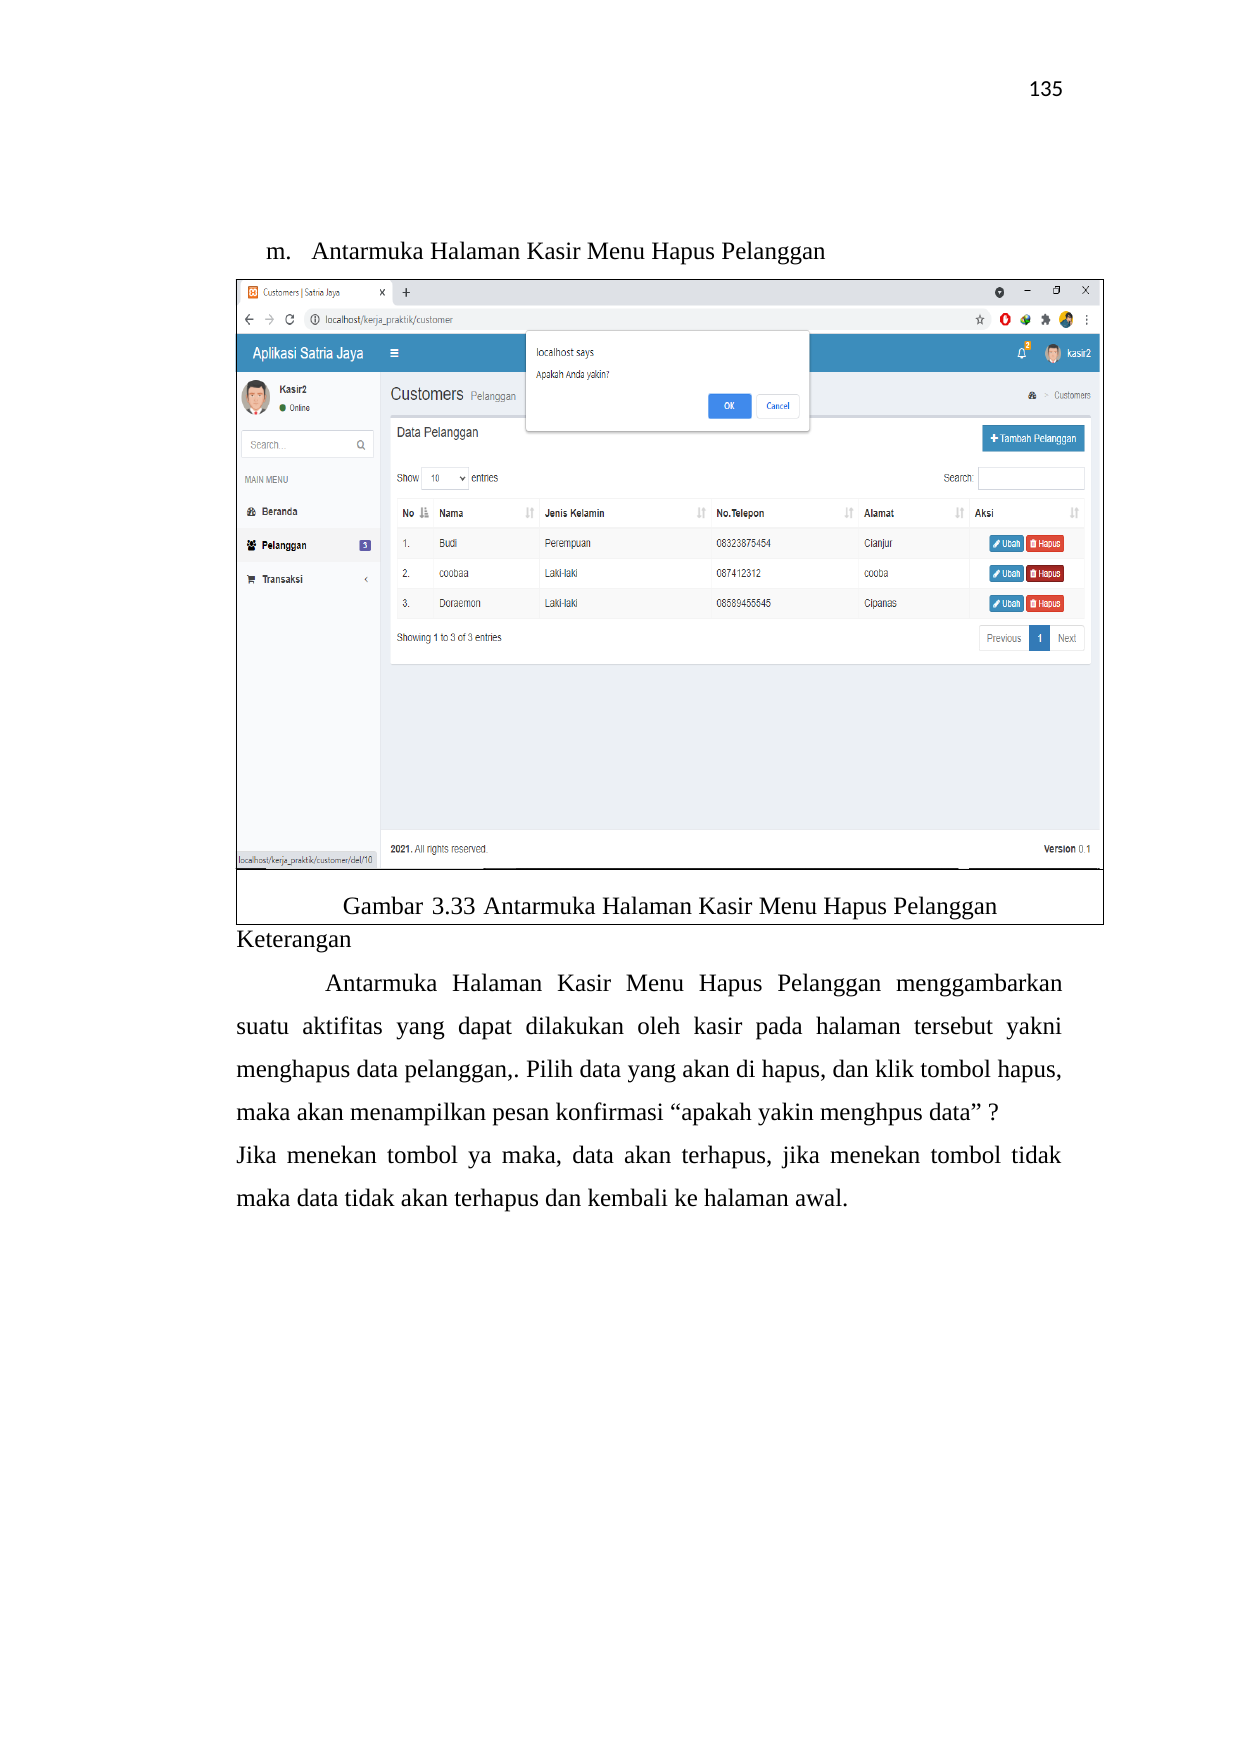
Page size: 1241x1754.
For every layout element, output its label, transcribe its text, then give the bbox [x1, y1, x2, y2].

text Jika menekan tombol ya maka, data akan terhapus, jika menekan tombol tidak maka data tidak akan terhapus dan kembali ke halaman awal. [236, 1140, 1063, 1212]
table_header [237, 280, 1103, 869]
text Antarmuka Halaman Kasir Menu Hapus Pelanggan menggambarkan suatu aktifitas yang dapat dilakukan oleh kasir pada halaman tersebut yakni menghapus data pelanggan,. Pilih data yang akan di hapus, dan klik tombol hapus, maka akan menampilkan pesan konfirmasi “apakah yakin menghpus data” ? [236, 968, 1063, 1126]
text Keterangan [236, 925, 1063, 953]
list Antarmuka Halaman Kasir Menu Hapus Pelanggan [266, 236, 1063, 265]
table_cell Gambar 3.33 Antarmuka Halaman Kasir Menu Hapus Pelanggan [237, 870, 1103, 923]
